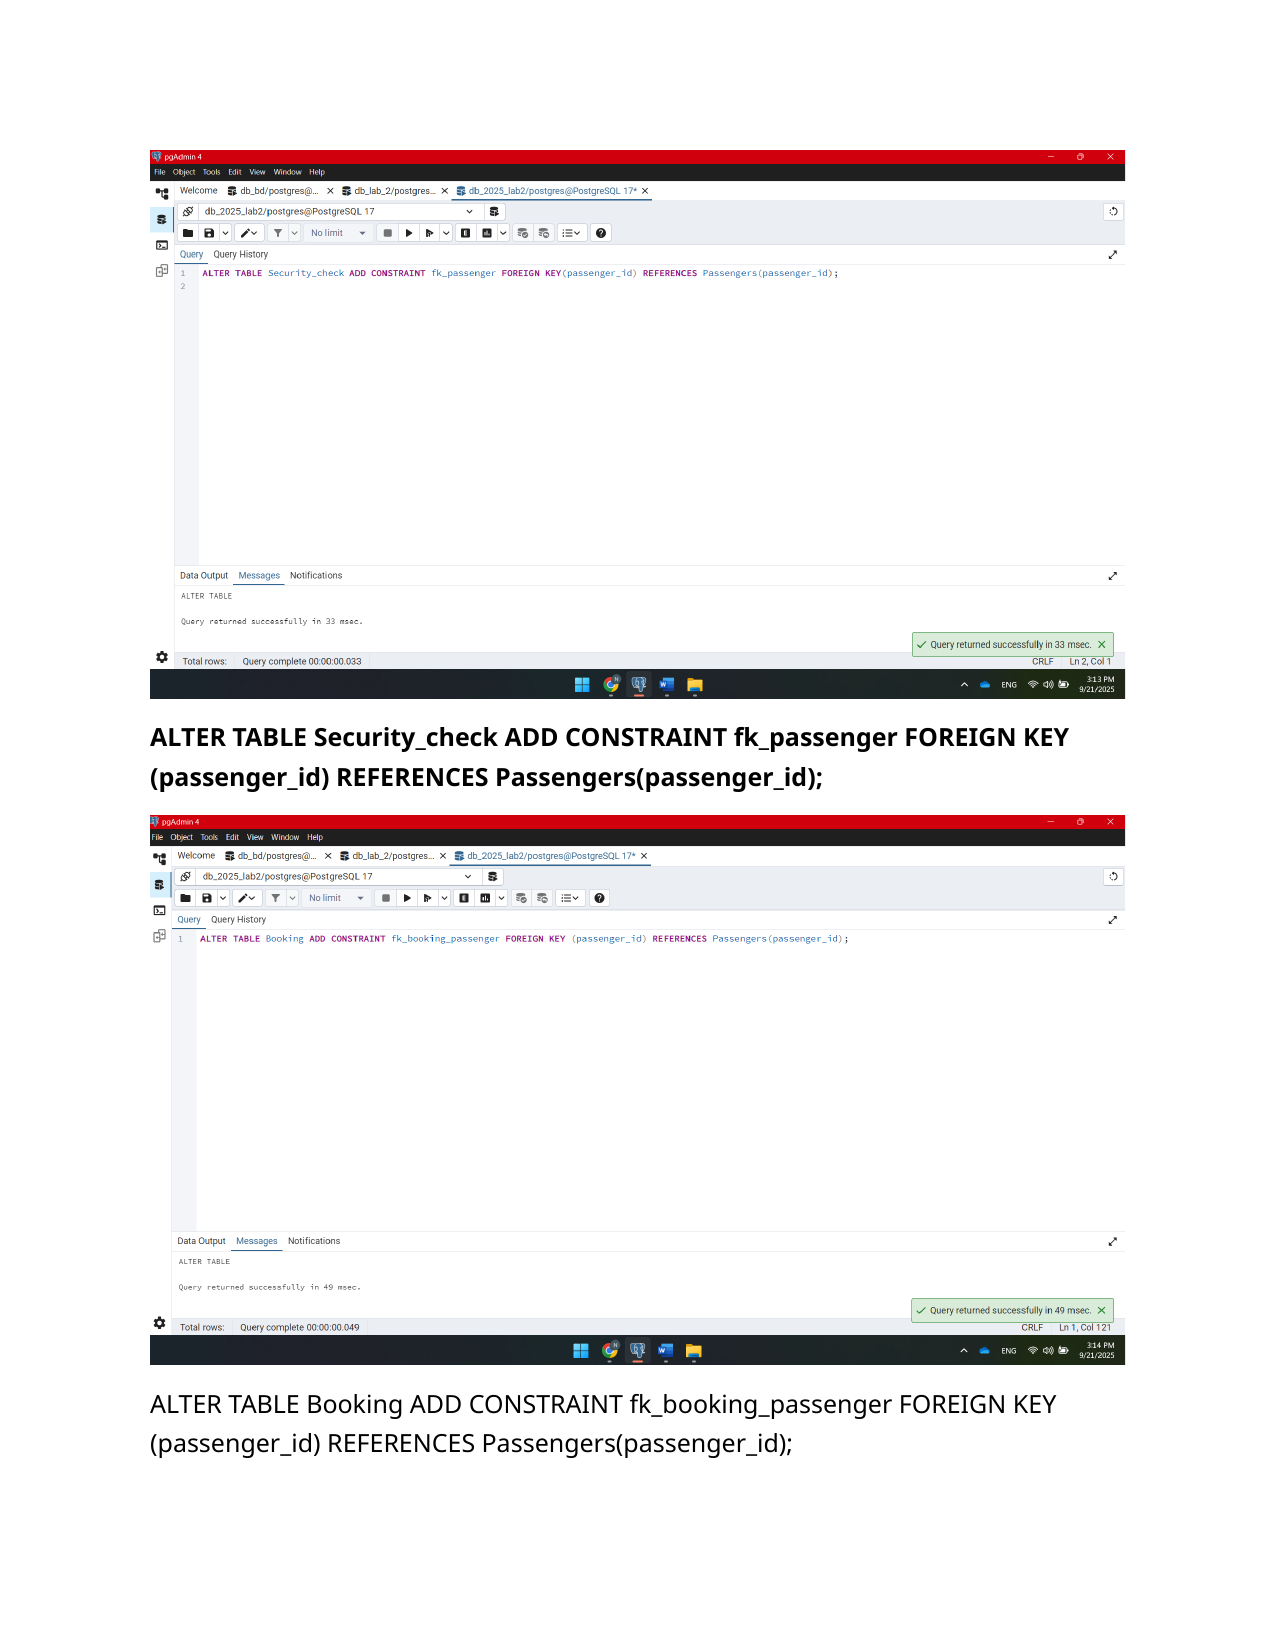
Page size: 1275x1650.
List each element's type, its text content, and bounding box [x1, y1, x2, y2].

picture [150, 150, 1125, 699]
text ALTER TABLE Booking ADD CONSTRAINT fk_booking_passenger FOREIGN KEY (passenger_id) REFERENCES Passengers(passenger_id); [150, 1386, 1125, 1460]
text ALTER TABLE Security_check ADD CONSTRAINT fk_passenger FOREIGN KEY (passenger_id) REFERENCES Passengers(passenger_id); [150, 720, 1125, 793]
picture [150, 815, 1125, 1365]
